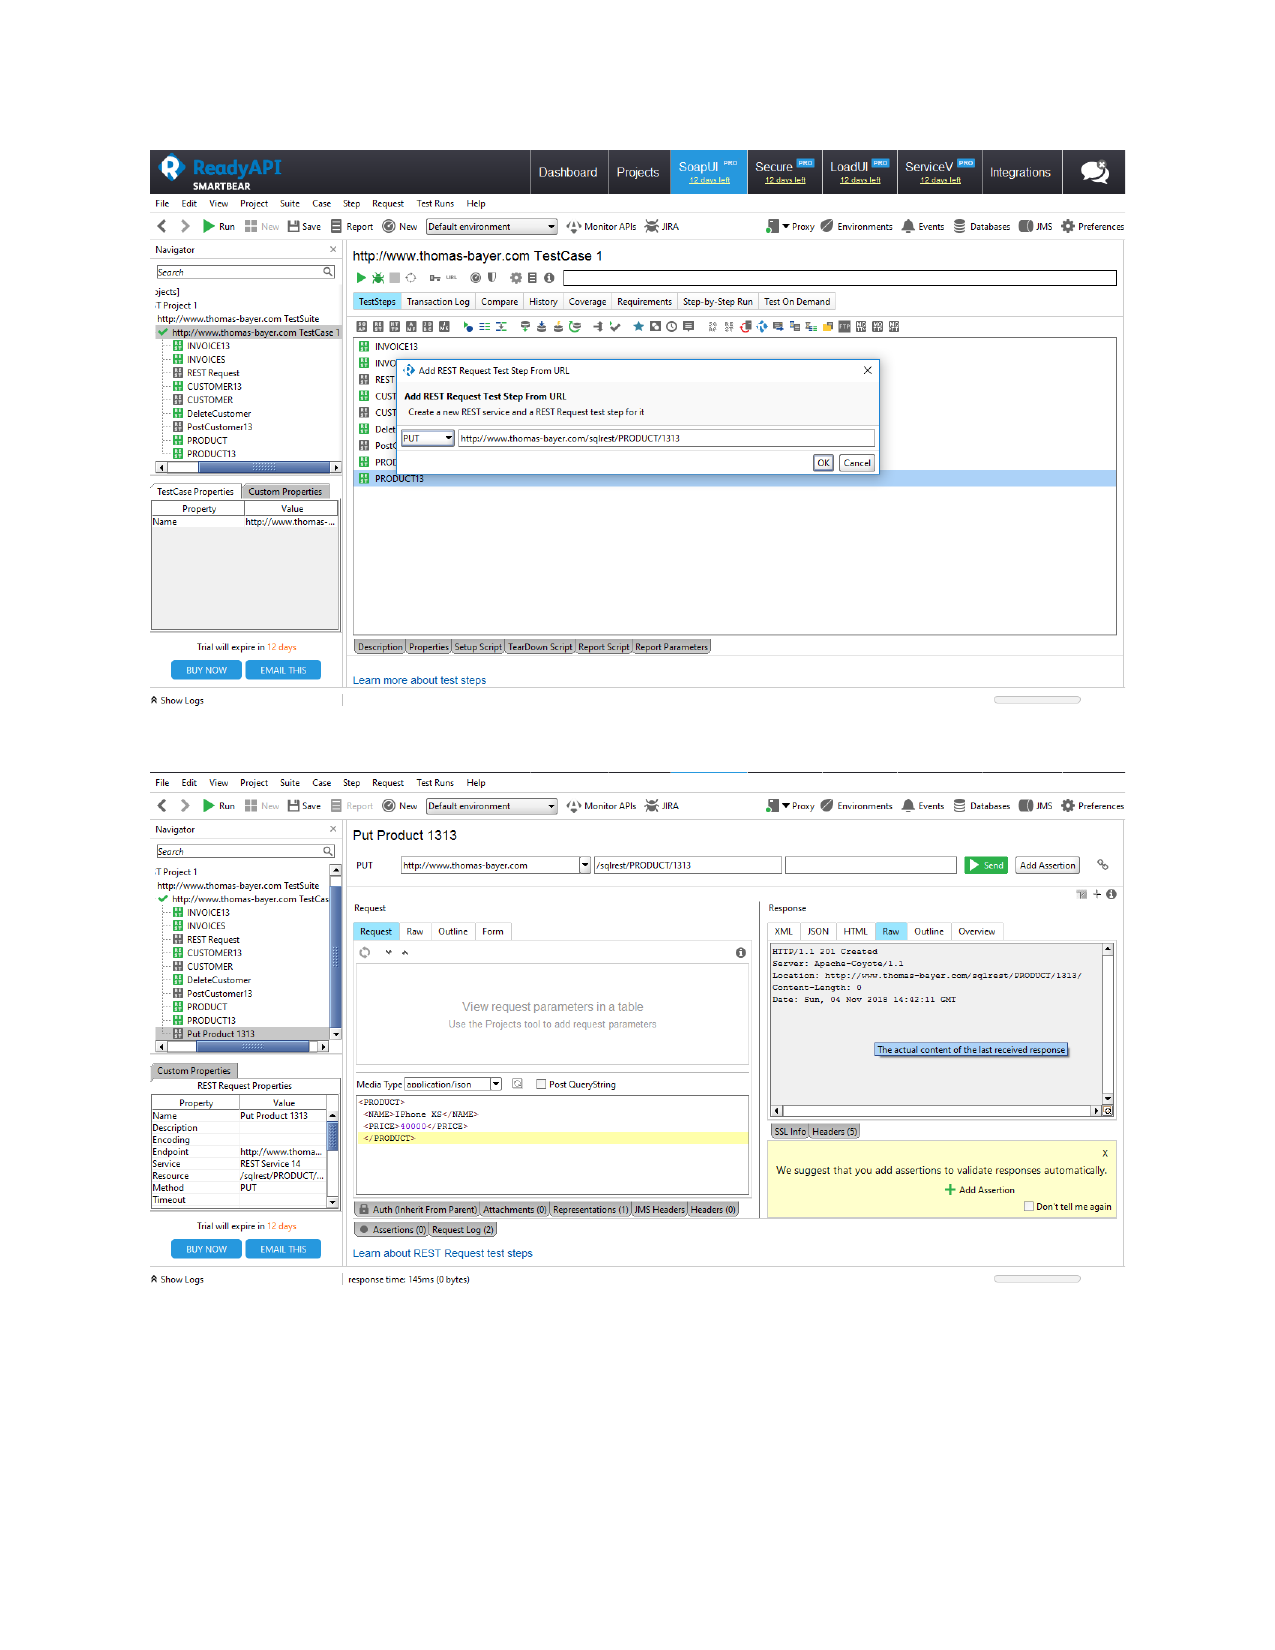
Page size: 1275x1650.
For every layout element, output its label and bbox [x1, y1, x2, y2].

picture [150, 772, 1125, 1286]
picture [150, 150, 1125, 707]
